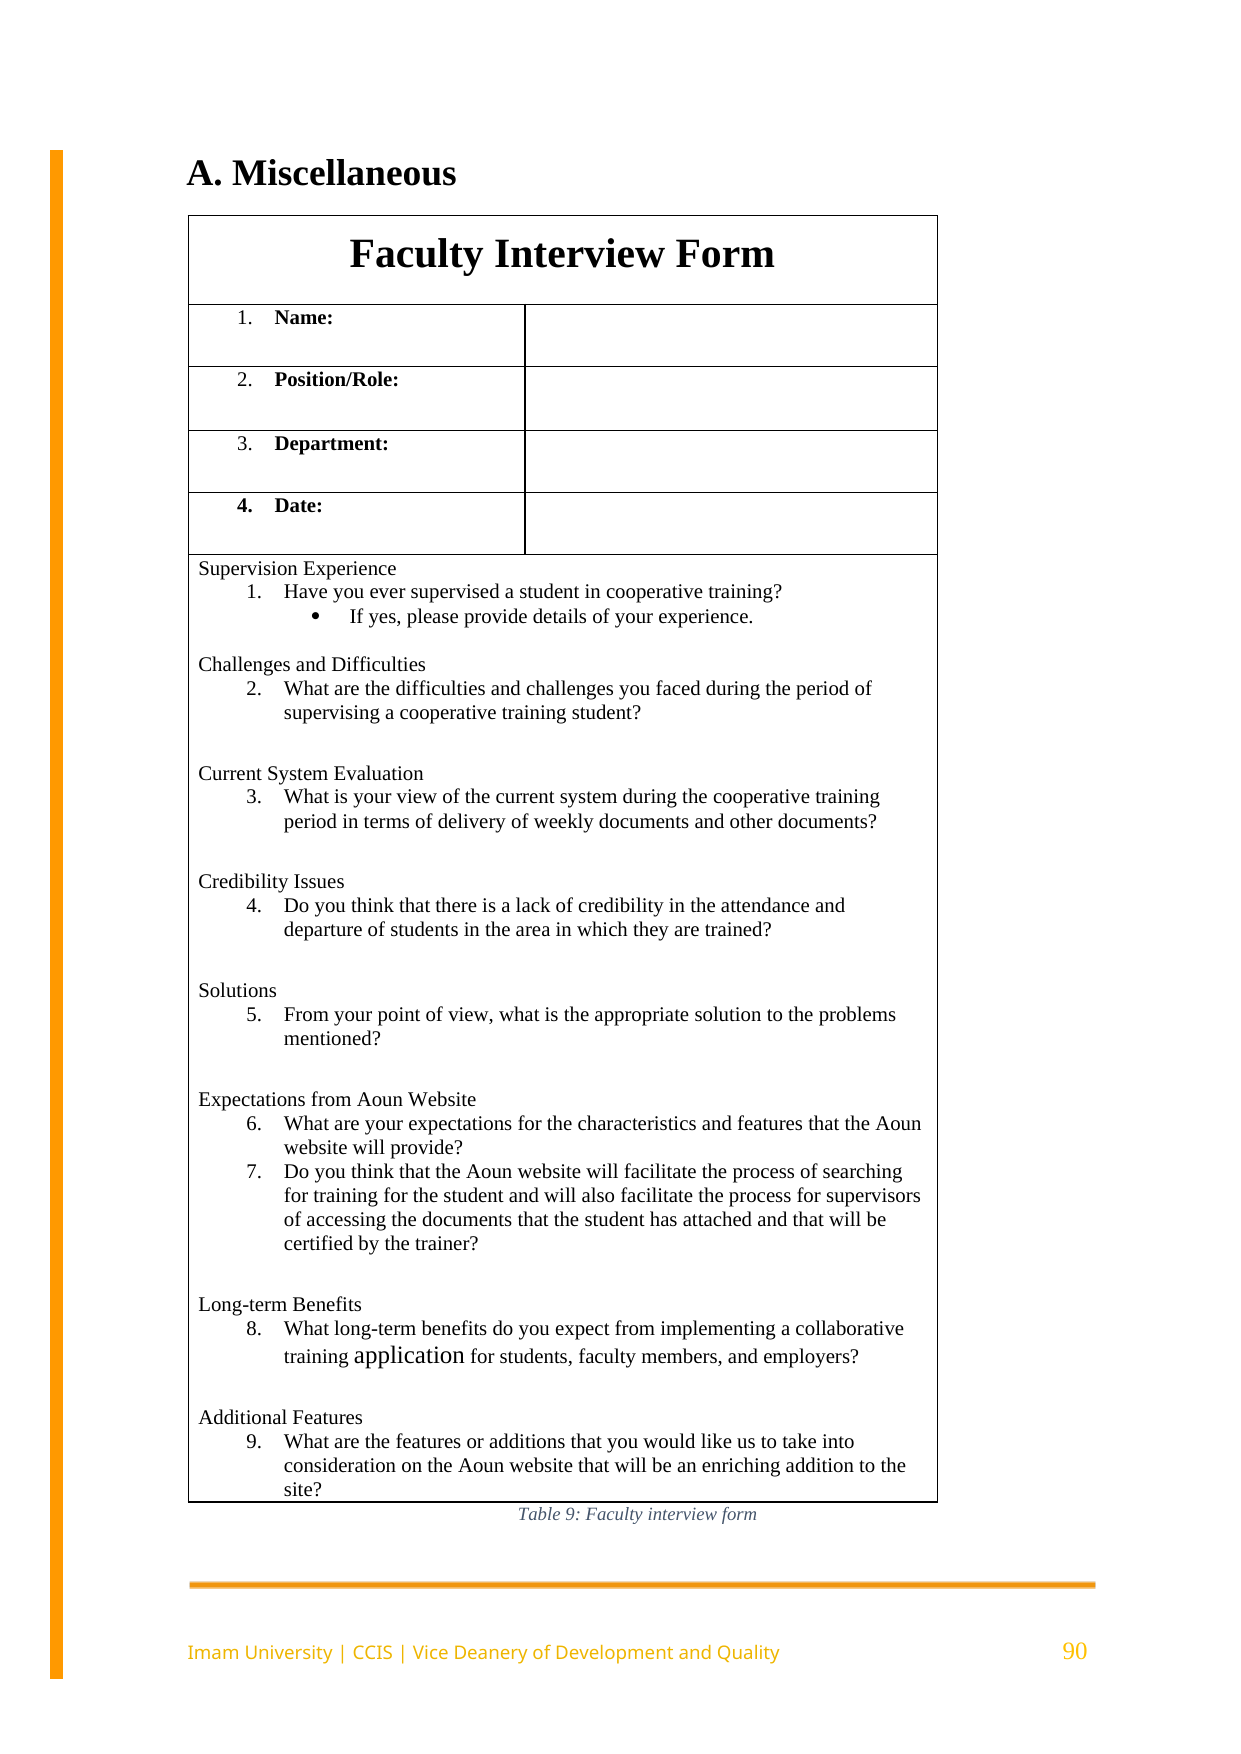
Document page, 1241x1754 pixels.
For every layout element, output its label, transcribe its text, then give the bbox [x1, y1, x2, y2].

table_cell [526, 367, 937, 430]
table_cell [526, 305, 937, 366]
table_cell [526, 431, 937, 492]
table_cell Position/Role: [189, 367, 524, 430]
picture [187, 1580, 1100, 1589]
table_cell [526, 493, 937, 554]
table_cell Department: [189, 431, 524, 492]
text Table : Faculty interview form [186, 1502, 1090, 1524]
table_header Faculty Interview Form [189, 216, 937, 303]
table_cell Date: [189, 493, 524, 554]
subtitle A. Miscellaneous [186, 150, 1092, 193]
table_cell Supervision Experience Have you ever supervised a student in cooperative training? If yes, please provide details of your experience. Challenges and Difficulties What are the difficulties and challenges you faced during the period of supervising a cooperative training student? Current System Evaluation What is your view of the current system during the cooperative training period in terms of delivery of weekly documents and other documents? Credibility Issues Do you think that there is a lack of credibility in the attendance and departure of students in the area in which they are trained? Solutions From your point of view, what is the appropriate solution to the problems mentioned? Expectations from Aoun Website What are your expectations for the characteristics and features that the Aoun website will provide? Do you think that the Aoun website will facilitate the process of searching for training for the student and will also facilitate the process for supervisors of accessing the documents that the student has attached and that will be certified by the trainer? Long-term Benefits What long-term benefits do you expect from implementing a collaborative training application for students, faculty members, and employers? Additional Features What are the features or additions that you would like us to take into consideration on the Aoun website that will be an enriching addition to the site? [189, 555, 937, 1501]
table_cell Name: [189, 305, 524, 366]
